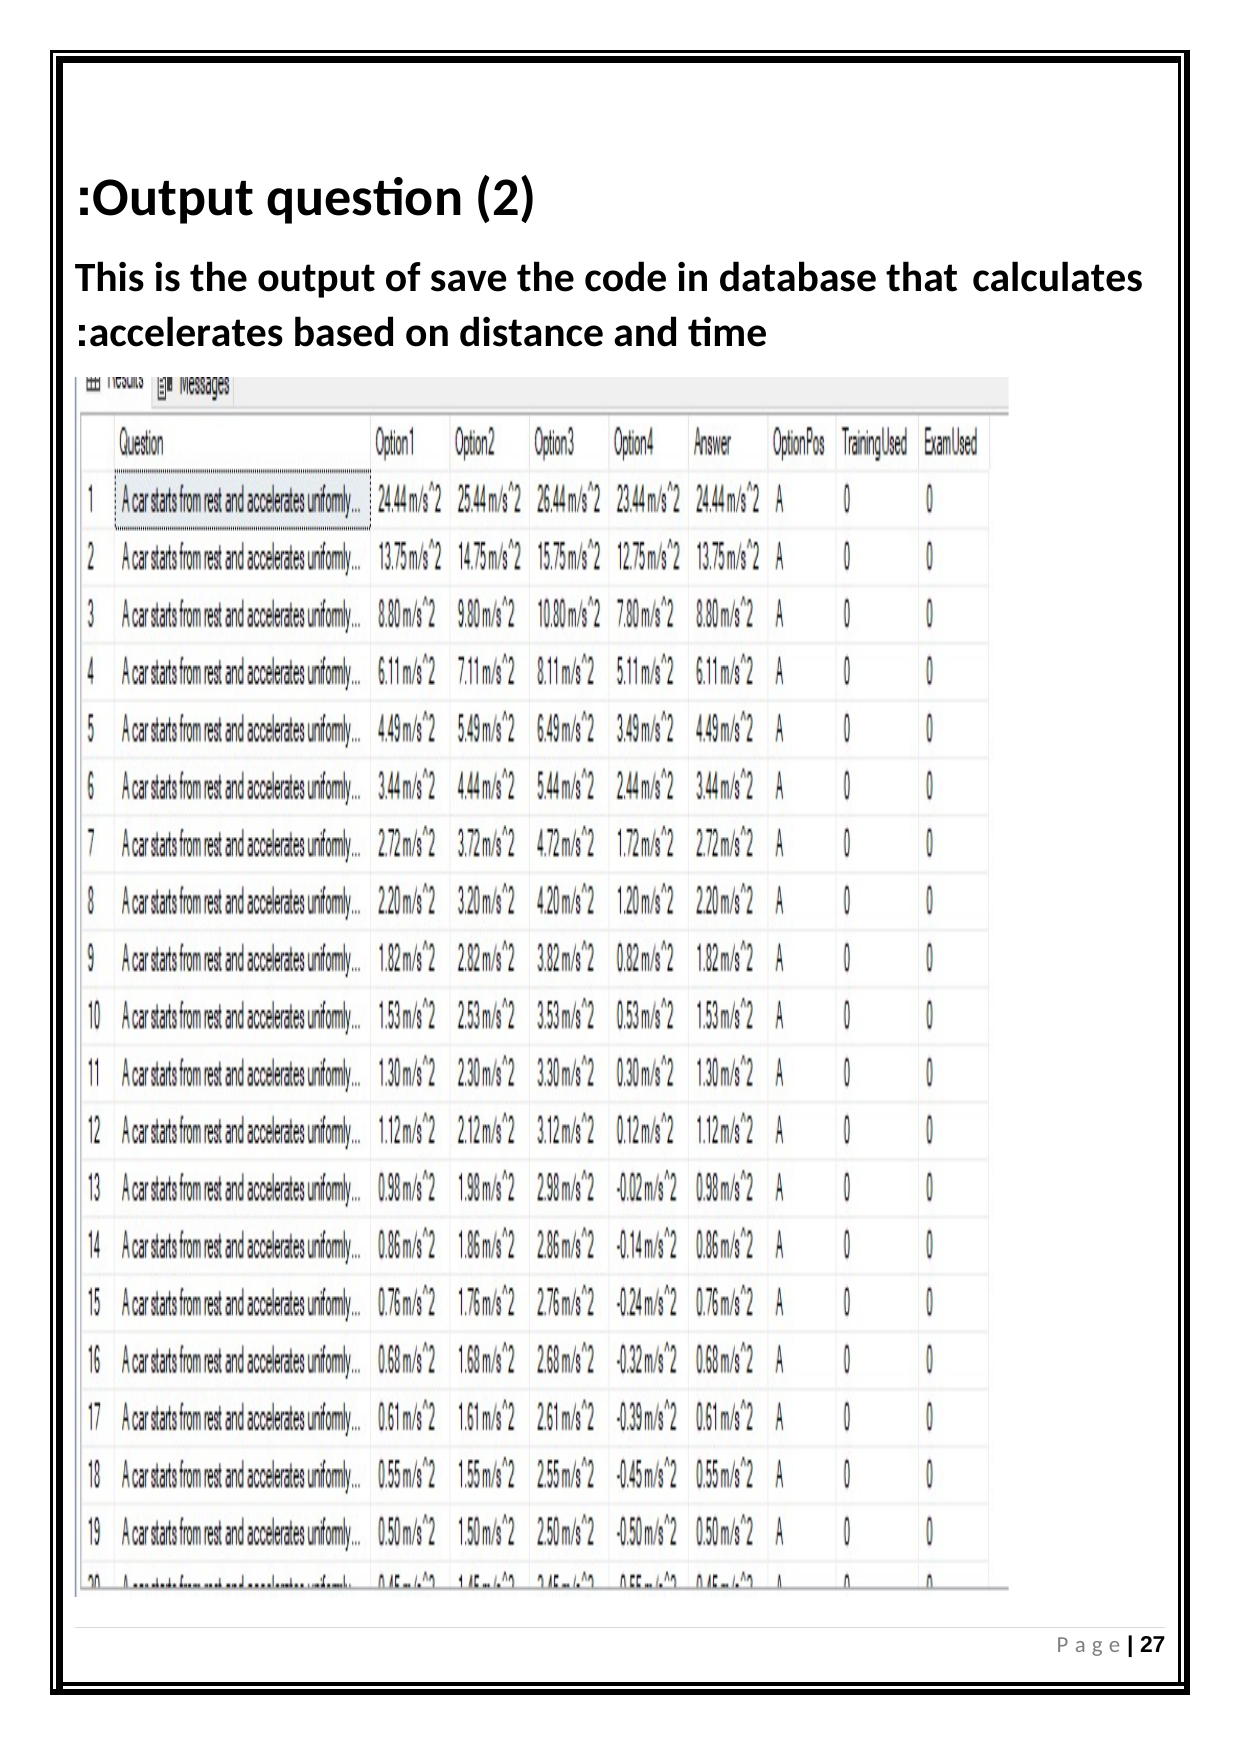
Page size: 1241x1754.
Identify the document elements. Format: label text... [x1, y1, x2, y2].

text Output question (2): [75, 163, 1165, 229]
picture [74, 377, 1009, 1597]
text This is the output of save the code in database that calculates accelerates based on distance and time: [75, 251, 1165, 357]
